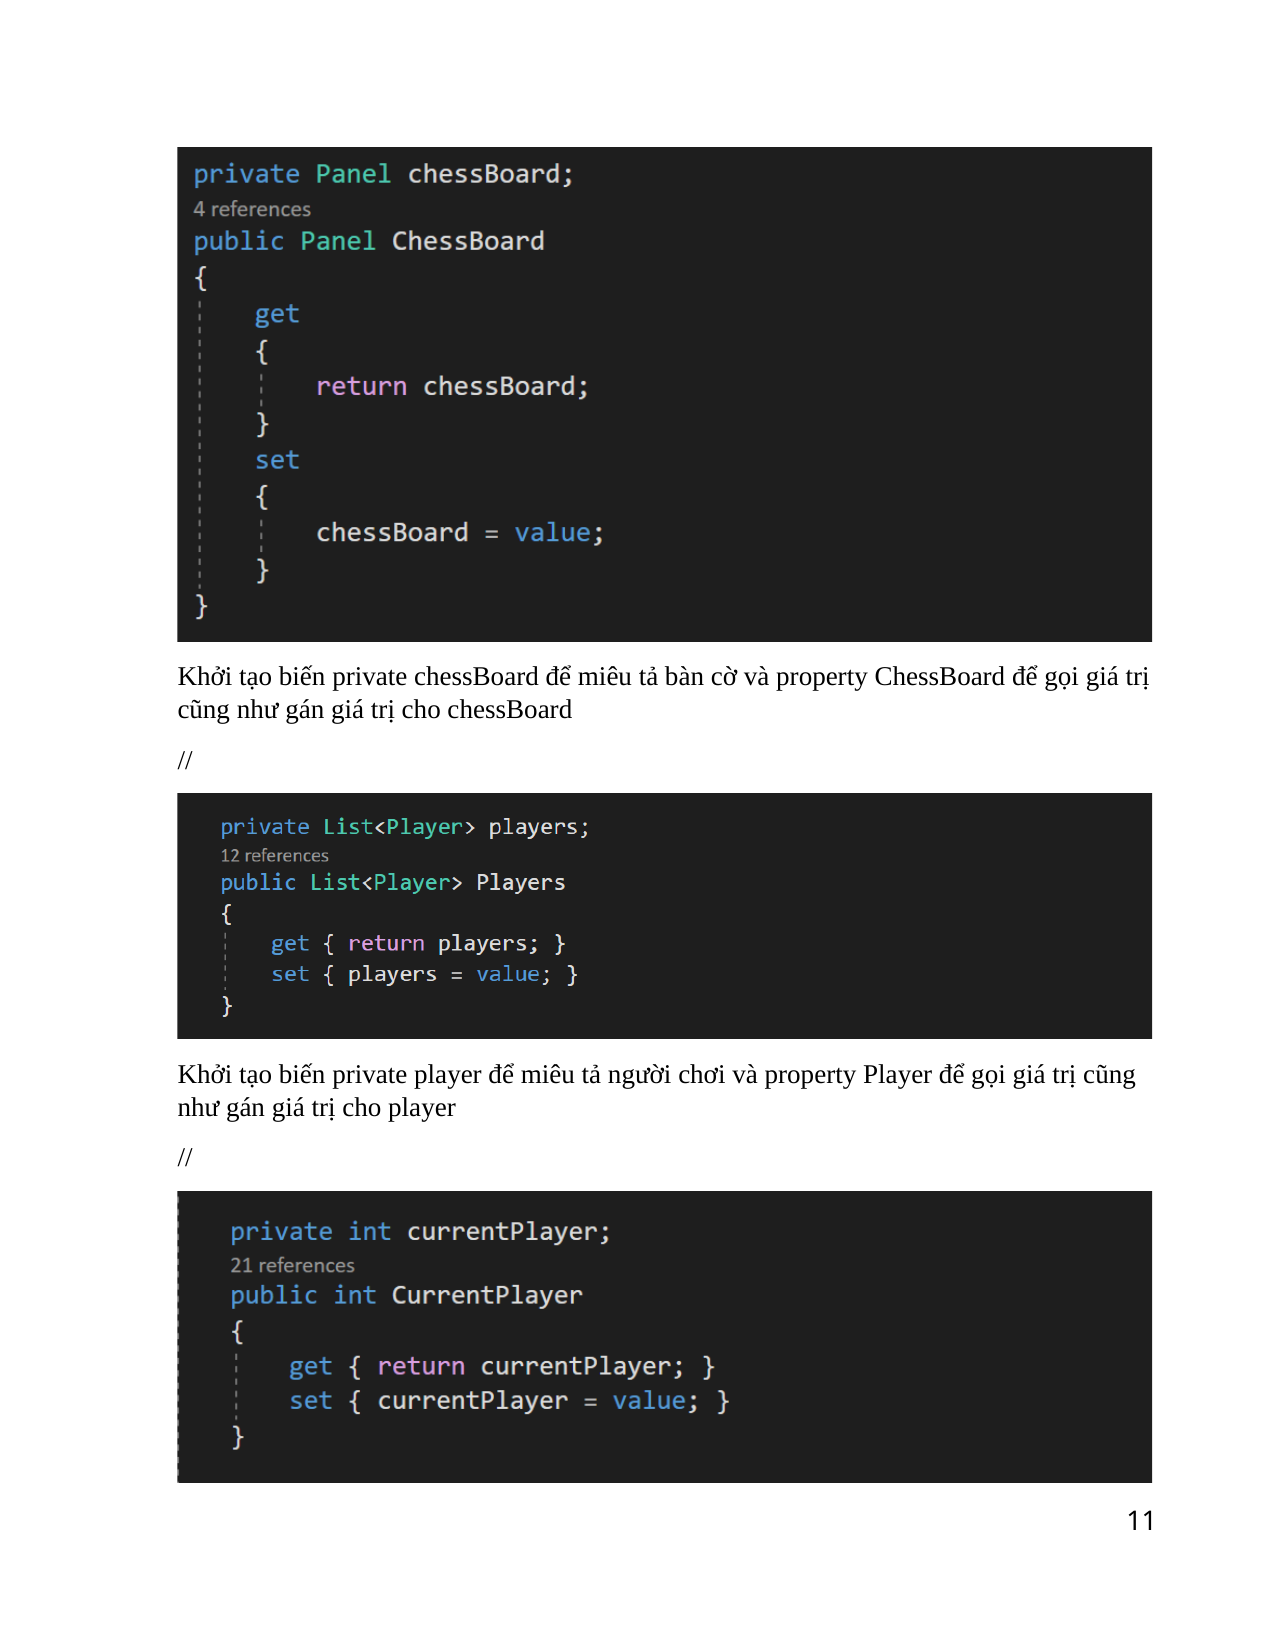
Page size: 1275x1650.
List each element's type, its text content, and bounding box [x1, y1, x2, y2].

text Khởi tạo biến private chessBoard để miêu tả bàn cờ và property ChessBoard để gọi giá trị cũng như gán giá trị cho chessBoard [177, 660, 1157, 725]
picture [177, 147, 1153, 642]
text // [177, 744, 1157, 775]
text Khởi tạo biến private player để miêu tả người chơi và property Player để gọi giá trị cũng như gán giá trị cho player [177, 1058, 1157, 1122]
picture [177, 793, 1153, 1039]
text // [177, 1141, 1157, 1173]
picture [177, 1191, 1153, 1483]
